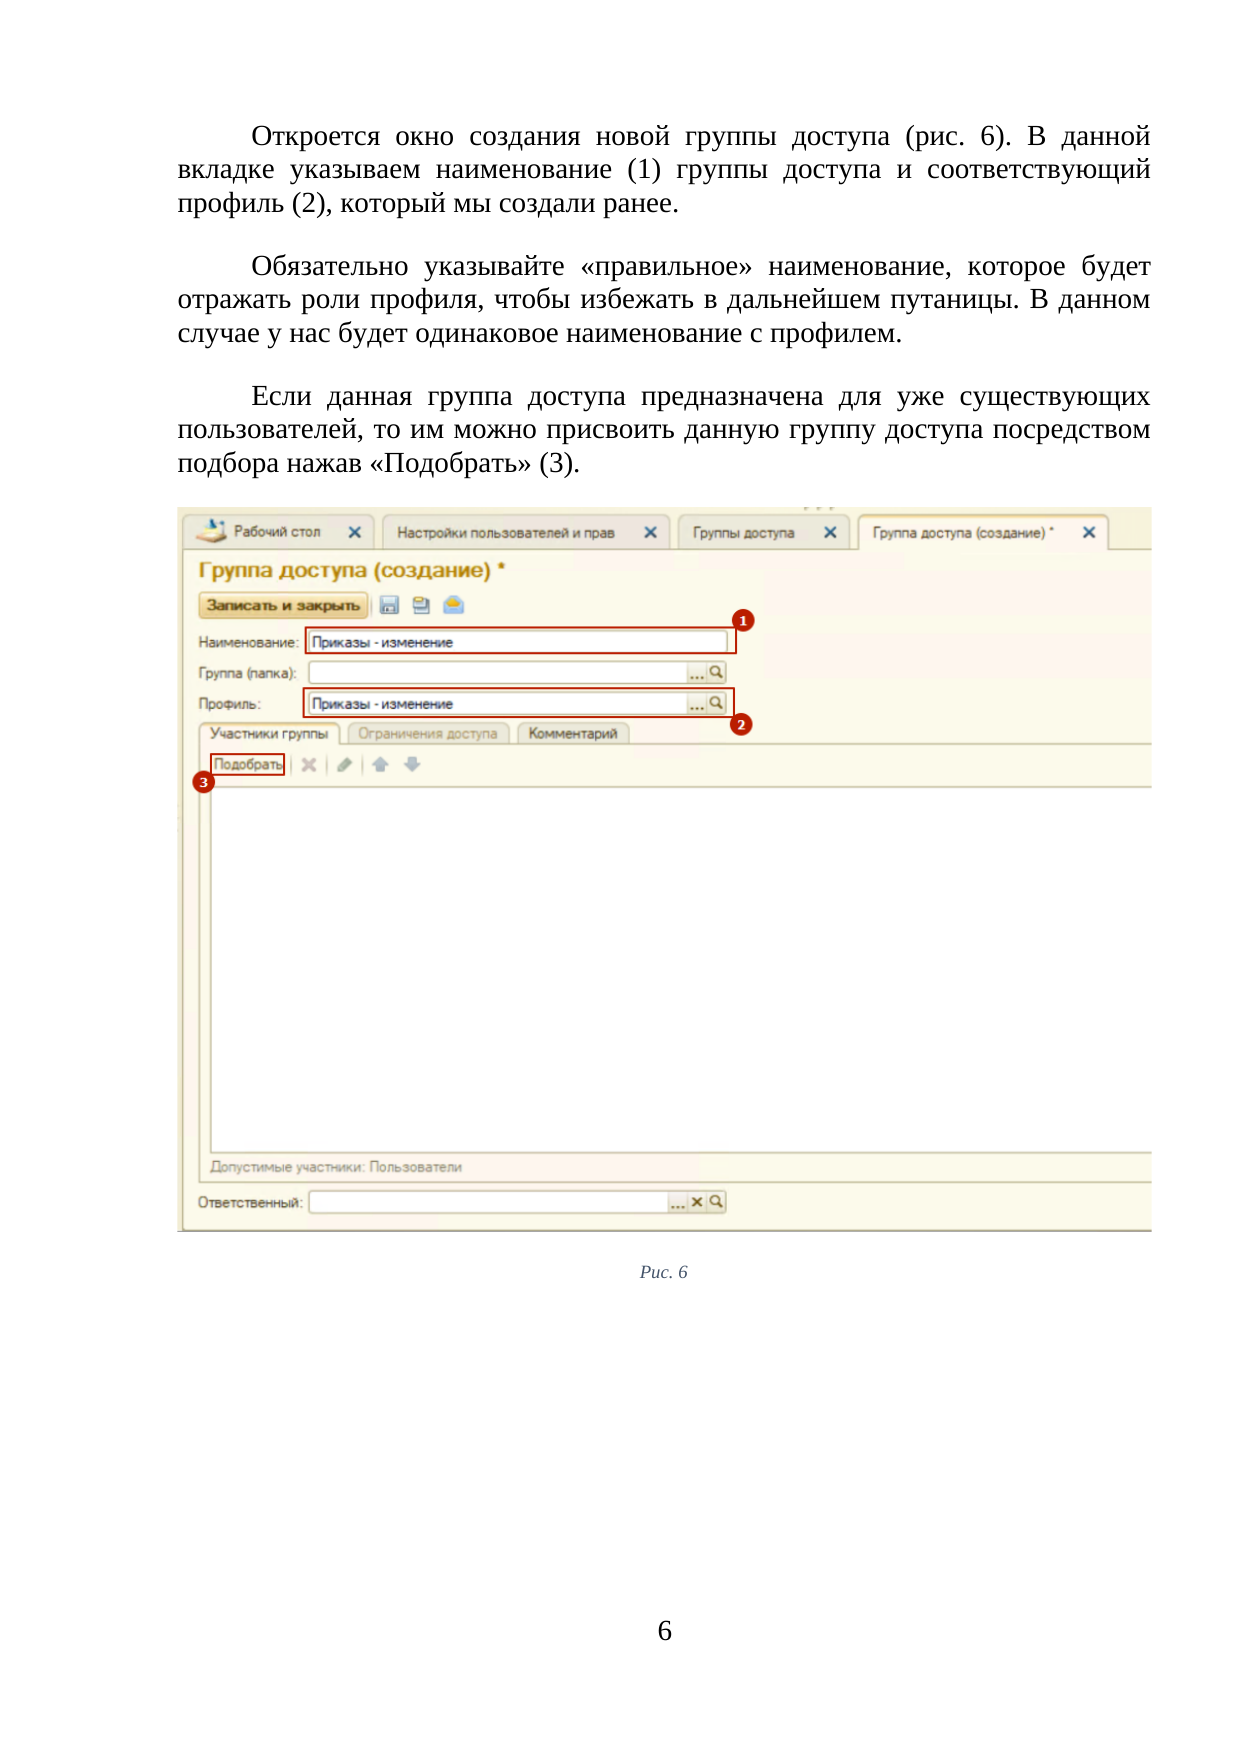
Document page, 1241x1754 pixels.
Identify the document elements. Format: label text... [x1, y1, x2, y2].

picture [177, 507, 1152, 1232]
text Откроется окно создания новой группы доступа (рис. 6). В данной вкладке указываем наименование (1) группы доступа и соответствующий профиль (2), который мы создали ранее. [177, 118, 1152, 219]
text Обязательно указывайте «правильное» наименование, которое будет отражать роли профиля, чтобы избежать в дальнейшем путаницы. В данном случае у нас будет одинаковое наименование с профилем. [177, 248, 1152, 348]
text Если данная группа доступа предназначена для уже существующих пользователей, то им можно присвоить данную группу доступа посредством подбора нажав «Подобрать» (3). [177, 378, 1152, 478]
text Рис. 6 [177, 1261, 1152, 1282]
